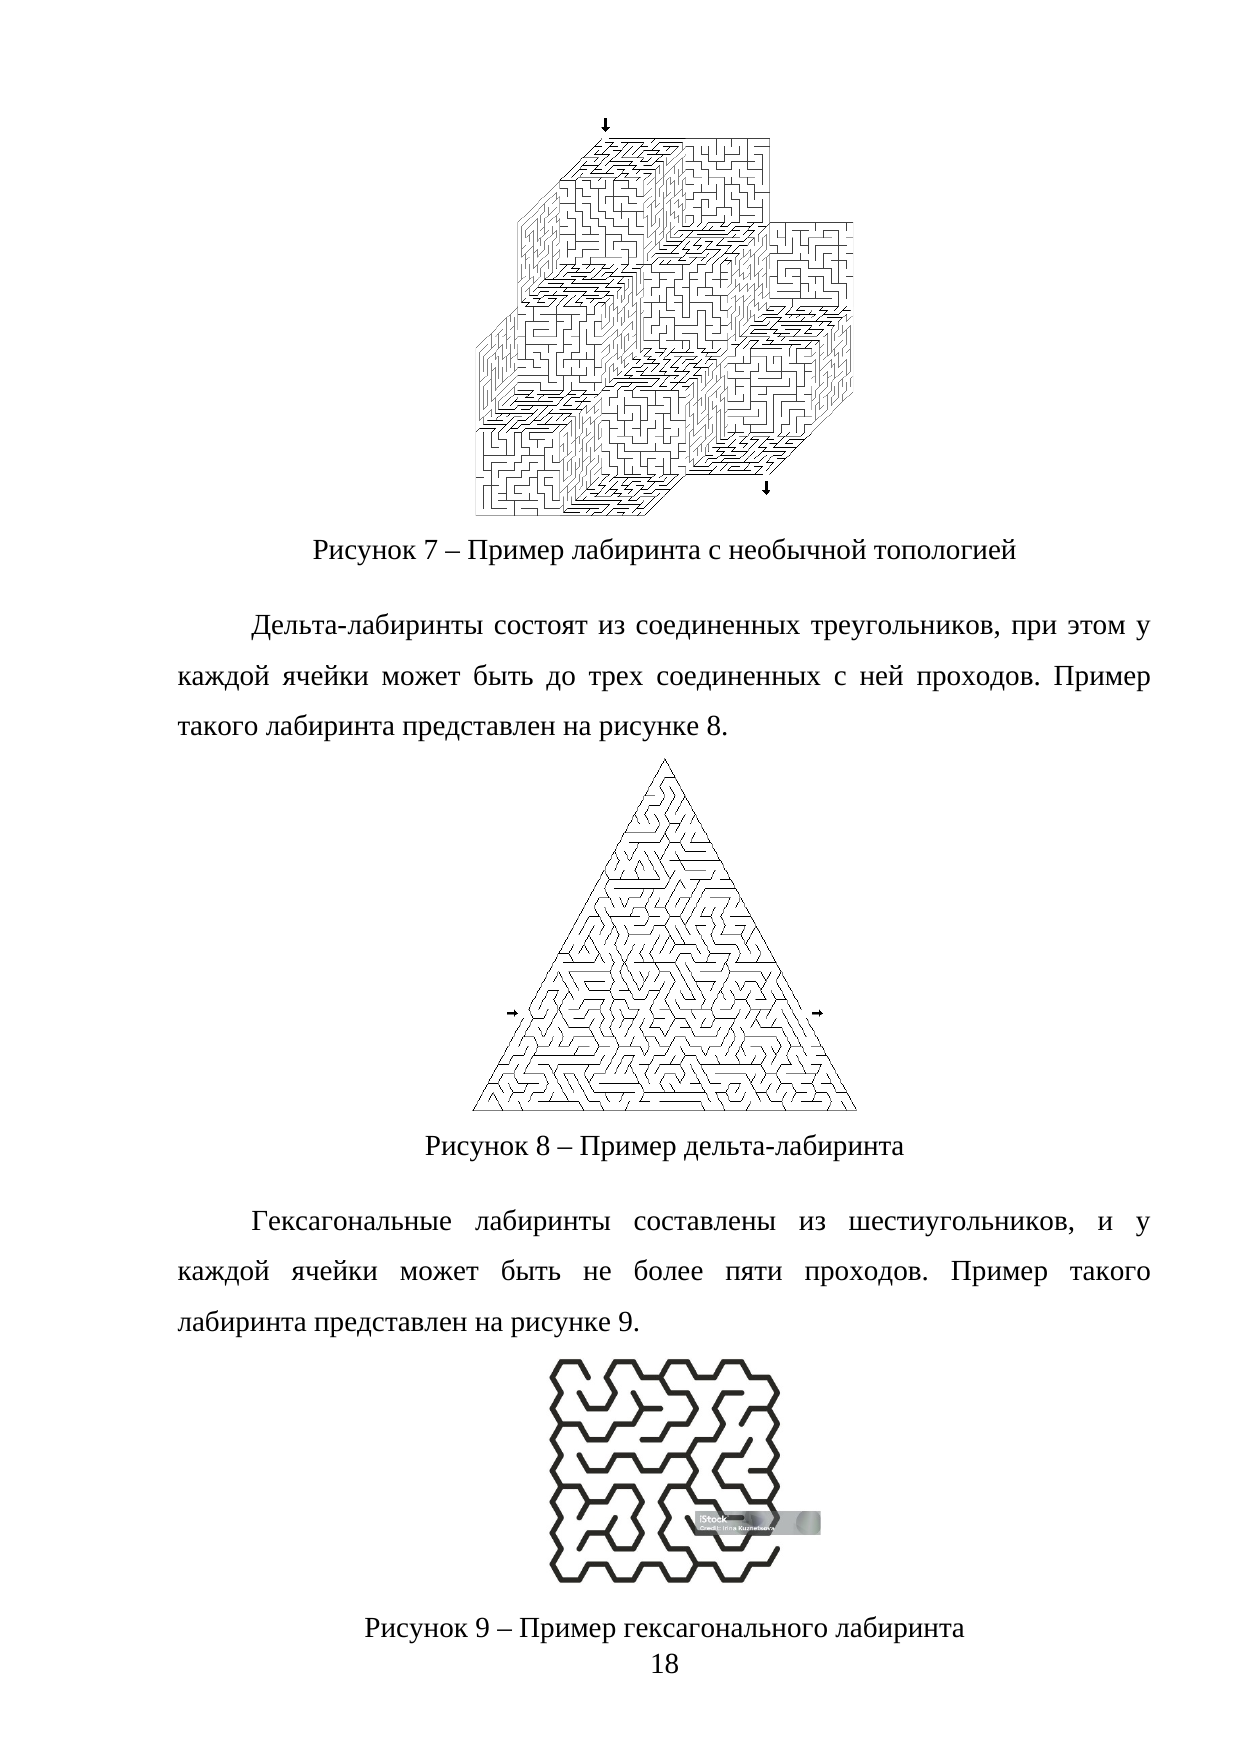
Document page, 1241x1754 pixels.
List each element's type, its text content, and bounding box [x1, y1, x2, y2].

picture [508, 1354, 821, 1594]
picture [475, 118, 854, 516]
picture [472, 758, 857, 1111]
text Дельта-лабиринты состоят из соединенных треугольников, при этом у каждой ячейки может быть до трех соединенных с ней проходов. Пример такого лабиринта представлен на рисунке 8. [177, 607, 1152, 742]
text Гексагональные лабиринты составлены из шестиугольников, и у каждой ячейки может быть не более пяти проходов. Пример такого лабиринта представлен на рисунке 9. [177, 1203, 1152, 1337]
